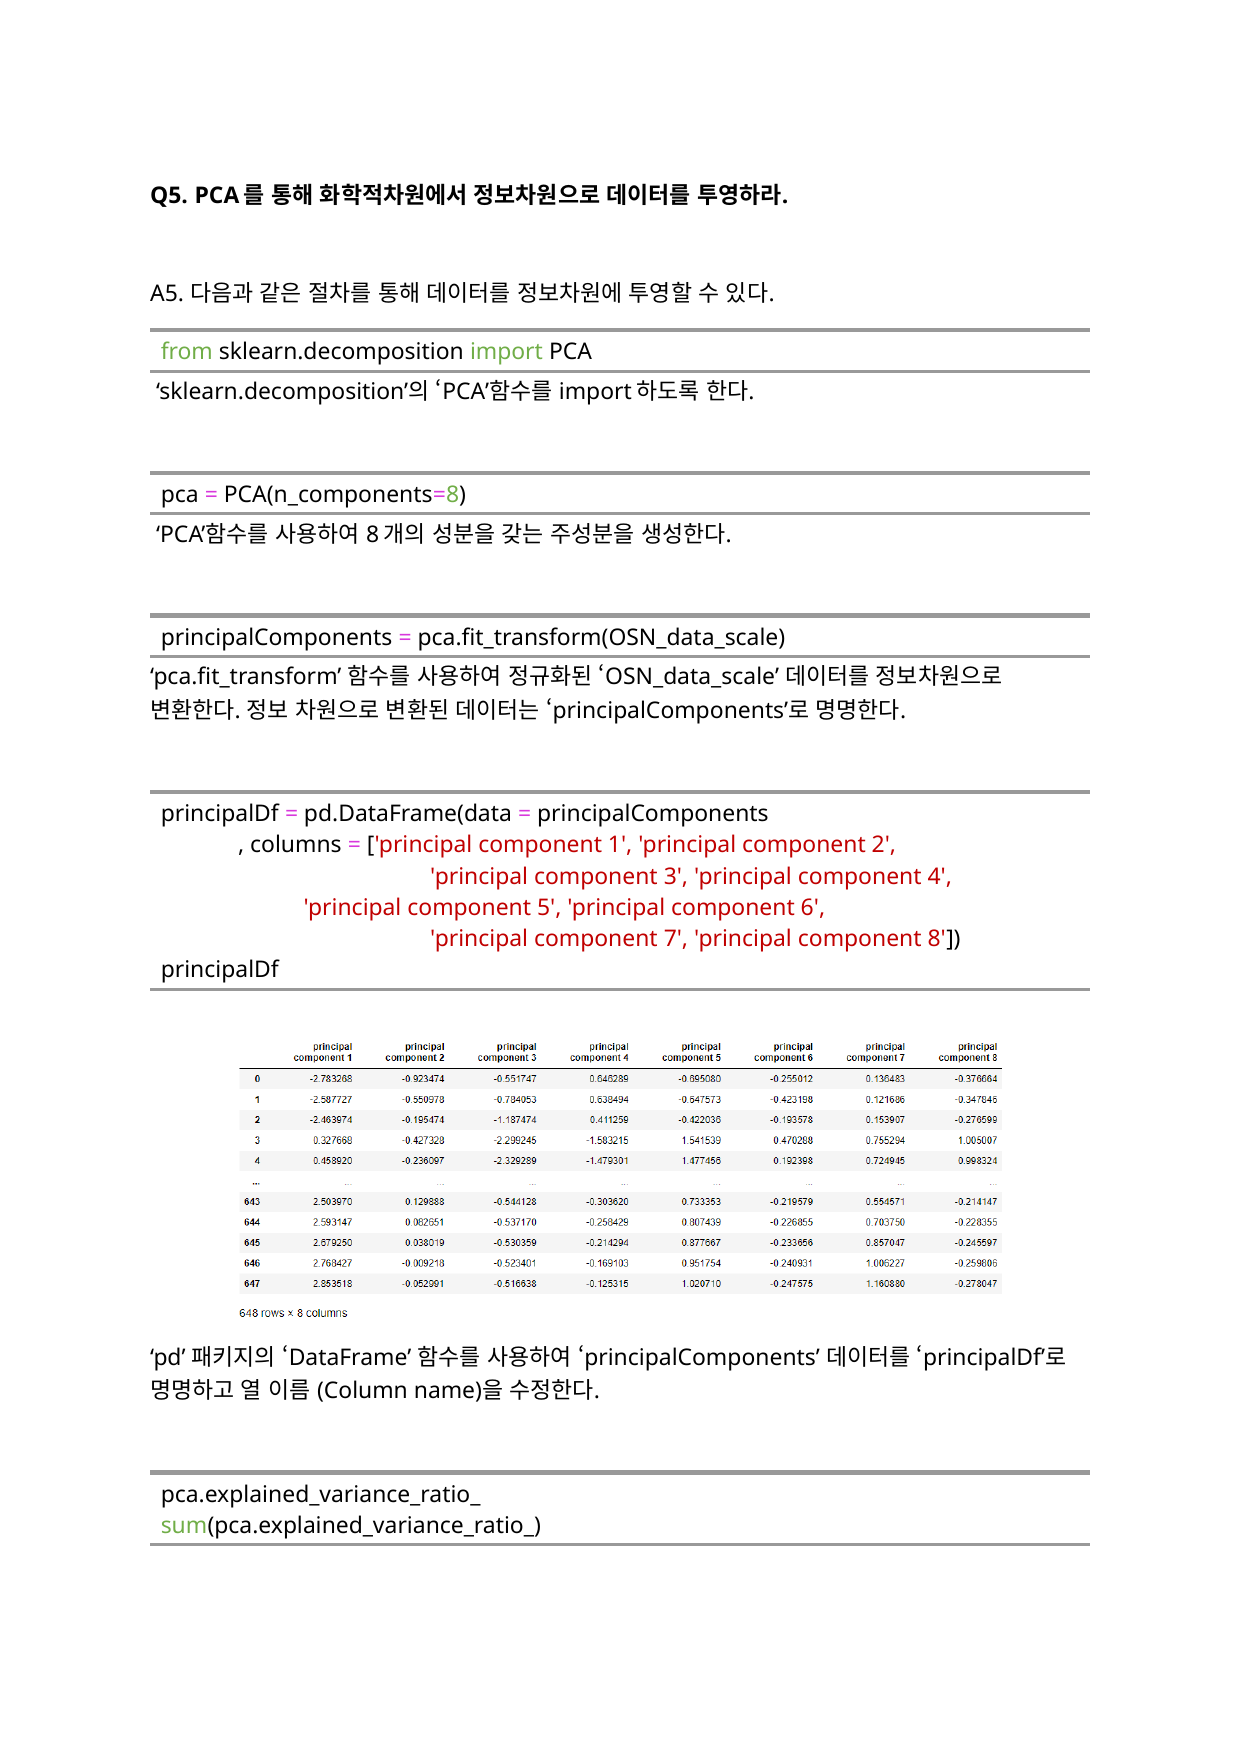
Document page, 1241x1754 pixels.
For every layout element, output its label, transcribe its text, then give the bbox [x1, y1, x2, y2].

list PCA를 통해 화학적차원에서 정보차원으로 데이터를 투영하라. [150, 177, 1090, 211]
table_header principalComponents = pca.fit_transform(OSN_data_scale) [150, 618, 1090, 655]
text ‘pd’ 패키지의 ‘DataFrame’ 함수를 사용하여 ‘principalComponents’ 데이터를 ‘principalDf’로 명명하고 열 이름 (Column name)을 수정한다. [150, 1339, 1090, 1405]
text 다음과 같은 절차를 통해 데이터를 정보차원에 투영할 수 있다. [150, 275, 1090, 308]
text ‘pca.fit_transform’ 함수를 사용하여 정규화된 ‘OSN_data_scale’ 데이터를 정보차원으로 변환한다. 정보 차원으로 변환된 데이터는 ‘principalComponents’로 명명한다. [150, 658, 1090, 725]
text ‘PCA’함수를 사용하여 8개의 성분을 갖는 주성분을 생성한다. [150, 515, 1090, 549]
table_header pca.explained_variance_ratio_ sum(pca.explained_variance_ratio_) [150, 1475, 1090, 1543]
table_header pca = PCA(n_components=8) [150, 475, 1090, 512]
table_header from sklearn.decomposition import PCA [150, 332, 1090, 369]
table_header principalDf = pd.DataFrame(data = principalComponents , columns = ['principal component 1', 'principal component 2', 'principal component 3', 'principal component 4', 'principal component 5', 'principal component 6', 'principal component 7', 'principal component 8']) principalDf [150, 794, 1090, 987]
picture [232, 1038, 1008, 1322]
text ‘sklearn.decomposition’의 ‘PCA’함수를 import하도록 한다. [150, 373, 1090, 406]
